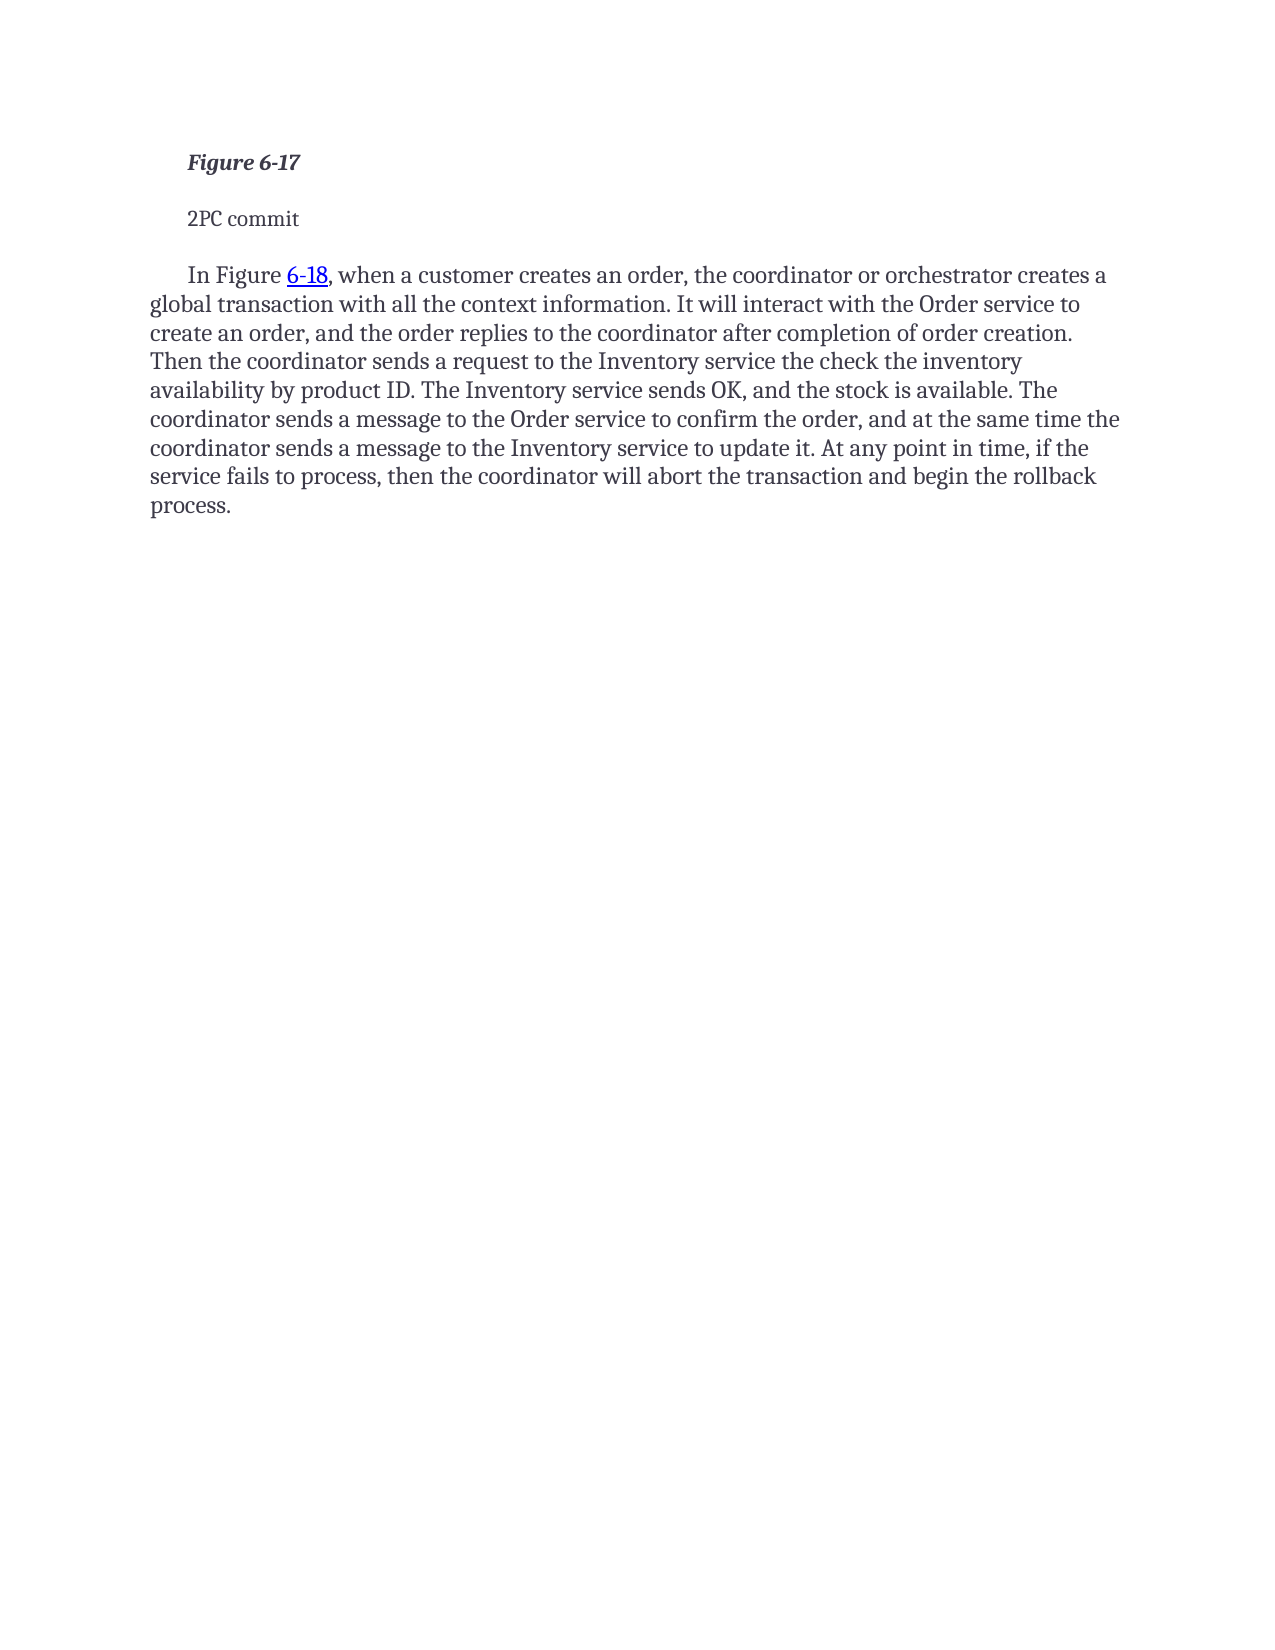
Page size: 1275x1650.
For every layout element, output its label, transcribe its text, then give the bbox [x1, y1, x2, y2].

text In Figure 6-18, when a customer creates an order, the coordinator or orchestrator creates a global transaction with all the context information. It will interact with the Order service to create an order, and the order replies to the coordinator after completion of order creation. Then the coordinator sends a request to the Inventory service the check the inventory availability by product ID. The Inventory service sends OK, and the stock is available. The coordinator sends a message to the Order service to confirm the order, and at the same time the coordinator sends a message to the Inventory service to update it. At any point in time, if the service fails to process, then the coordinator will abort the transaction and begin the rollback process. [150, 261, 1125, 520]
text 2PC commit [150, 206, 1125, 232]
text Figure 6-17 [150, 150, 1125, 176]
